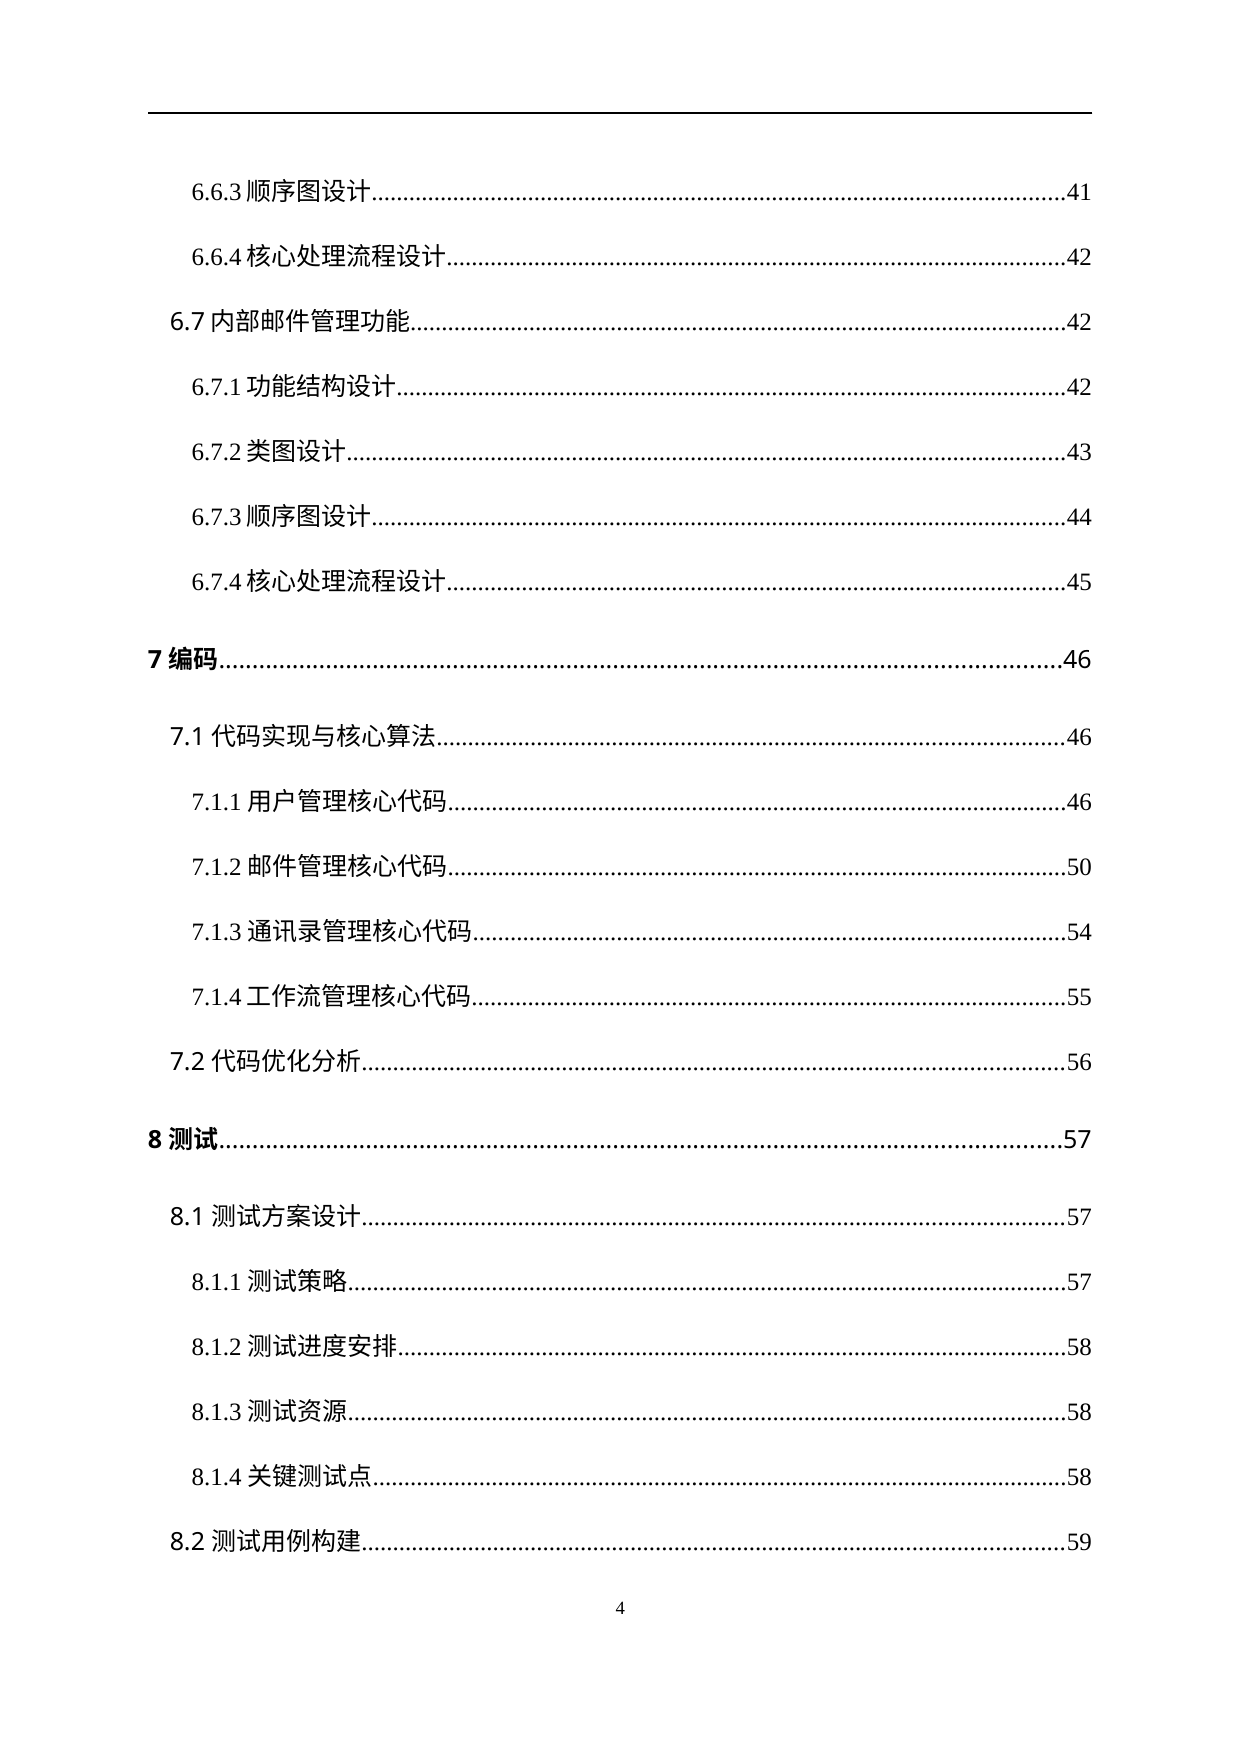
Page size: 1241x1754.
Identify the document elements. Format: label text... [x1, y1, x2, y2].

text 8.1.2 测试进度安排 58 [191, 1312, 1092, 1377]
text 7.2 代码优化分析 56 [169, 1027, 1092, 1092]
text 8 测试 57 [148, 1105, 1092, 1170]
text 6.7.2类图设计 43 [191, 417, 1092, 482]
text 7 编码 46 [148, 625, 1092, 690]
text 7.1.4工作流管理核心代码 55 [191, 962, 1092, 1027]
text 6.7.4核心处理流程设计 45 [191, 547, 1092, 612]
text 7.1.3 通讯录管理核心代码 54 [191, 897, 1092, 962]
text 8.1.1 测试策略 57 [191, 1247, 1092, 1312]
text 6.7.1功能结构设计 42 [191, 352, 1092, 417]
text 8.2 测试用例构建 59 [169, 1507, 1092, 1572]
text 7.1.1 用户管理核心代码 46 [191, 767, 1092, 832]
text 7.1 代码实现与核心算法 46 [169, 702, 1092, 767]
text 8.1.4 关键测试点 58 [191, 1442, 1092, 1507]
text 6.6.3顺序图设计 41 [191, 157, 1092, 222]
text 8.1.3 测试资源 58 [191, 1377, 1092, 1442]
text 8.1 测试方案设计 57 [169, 1182, 1092, 1247]
text 6.7内部邮件管理功能 42 [169, 287, 1092, 352]
text 6.7.3顺序图设计 44 [191, 482, 1092, 547]
text 6.6.4核心处理流程设计 42 [191, 222, 1092, 287]
text 7.1.2 邮件管理核心代码 50 [191, 832, 1092, 897]
